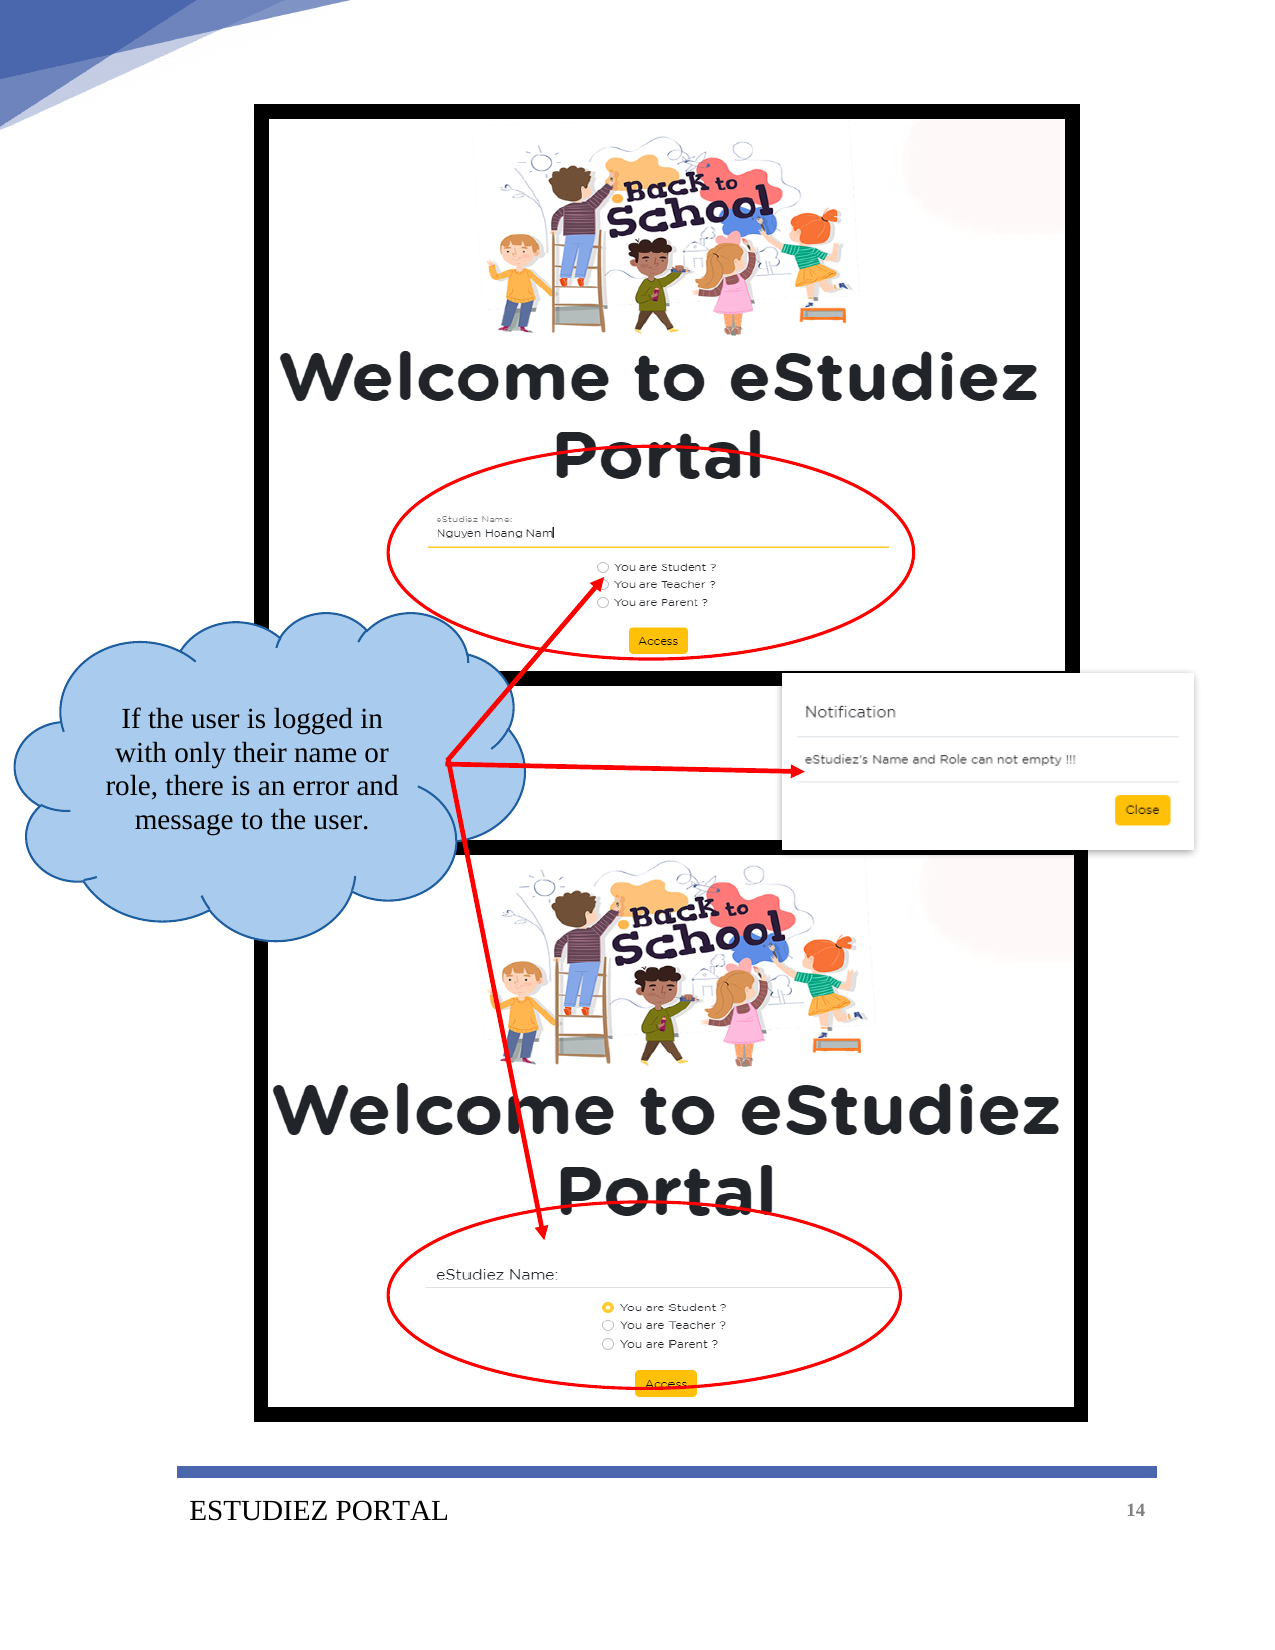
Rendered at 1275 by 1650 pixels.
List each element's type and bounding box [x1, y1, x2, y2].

picture [390, 448, 912, 657]
picture [797, 687, 1179, 835]
picture [0, 0, 362, 134]
picture [268, 855, 1074, 1407]
picture [390, 1204, 898, 1386]
picture [449, 623, 537, 671]
picture [269, 119, 1065, 671]
